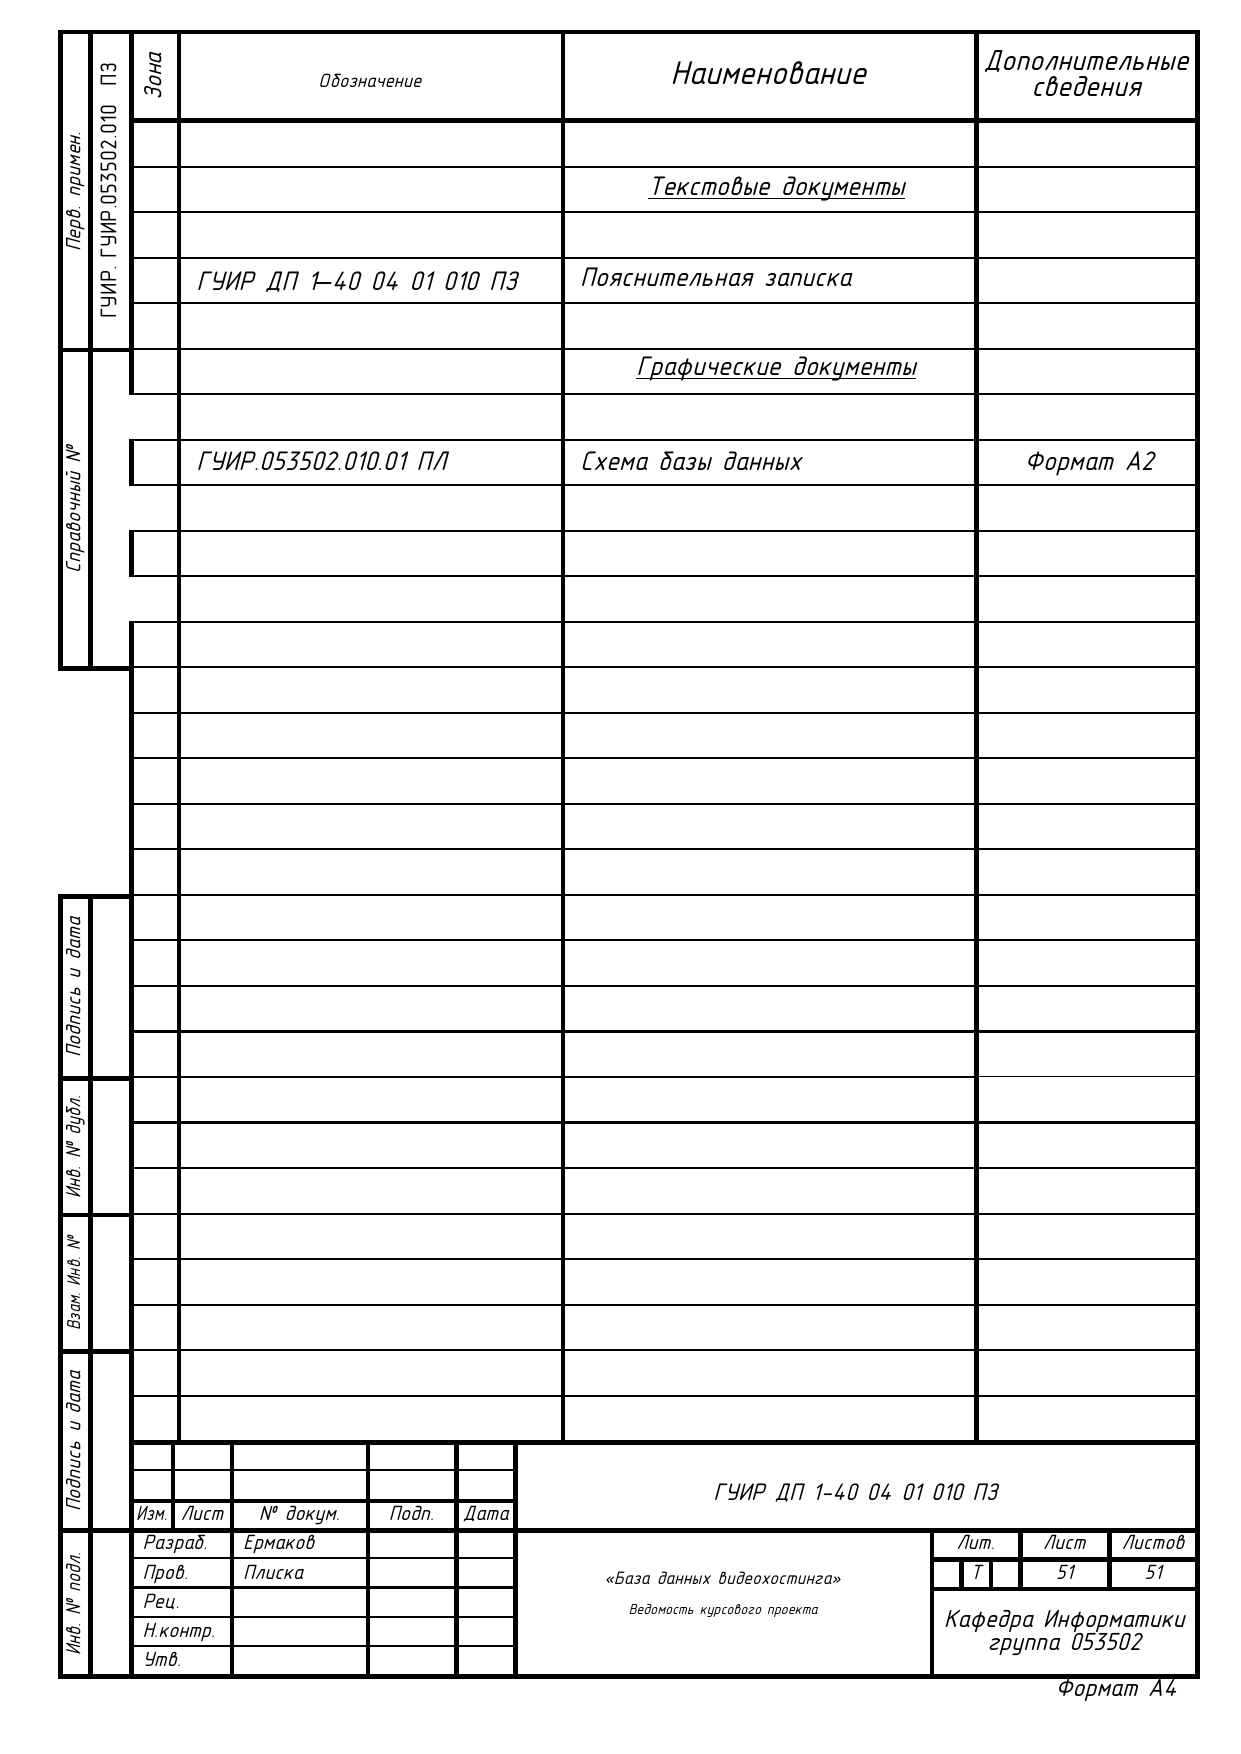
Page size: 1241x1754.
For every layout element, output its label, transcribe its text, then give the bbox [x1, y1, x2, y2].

table_cell [459, 1647, 513, 1674]
table_cell [565, 213, 974, 257]
table_cell [565, 896, 974, 939]
table_cell [565, 1033, 974, 1076]
table_cell ГУИР.053502.010.01 ПЛ [181, 441, 561, 484]
table_cell [134, 987, 177, 1030]
text Формат А4 [71, 1679, 1178, 1702]
table_cell [565, 395, 974, 439]
table_cell [459, 1471, 513, 1499]
table_cell [979, 1169, 1195, 1212]
table_cell Разраб. [134, 1533, 230, 1557]
table_cell [979, 1351, 1195, 1394]
table_cell [134, 1215, 177, 1258]
table_cell [134, 1078, 177, 1121]
table_header Обозначение [181, 34, 561, 118]
table_cell [134, 1351, 177, 1394]
table_cell [181, 1033, 561, 1076]
table_cell [565, 1169, 974, 1212]
table_cell [979, 1124, 1195, 1167]
table_cell Изм. [134, 1503, 171, 1528]
table_cell [61, 671, 129, 894]
table_cell [134, 1445, 171, 1469]
table_cell Плиска [234, 1559, 366, 1586]
table_cell Подп. [370, 1503, 454, 1528]
table_cell Пров. [134, 1559, 230, 1586]
table_cell [370, 1471, 454, 1499]
table_cell [979, 168, 1195, 211]
table_cell [175, 1445, 230, 1469]
table_cell [370, 1589, 454, 1616]
table_cell [565, 486, 974, 530]
table_cell [979, 395, 1195, 439]
table_cell [565, 123, 974, 166]
table_cell [181, 304, 561, 348]
table_cell [979, 668, 1195, 712]
table_cell [181, 850, 561, 894]
table_cell [181, 941, 561, 985]
table_cell [93, 1354, 129, 1528]
table_cell [134, 850, 177, 894]
table_cell Кафедра Информатики группа 053502 [934, 1591, 1195, 1674]
table_cell [181, 1397, 561, 1440]
table_cell [979, 896, 1195, 939]
table_cell [979, 577, 1195, 621]
table_cell [565, 623, 974, 666]
table_cell [181, 987, 561, 1030]
table_cell Лит. [934, 1533, 1018, 1557]
table_cell [565, 1124, 974, 1167]
table_cell [979, 1033, 1195, 1076]
table_cell [565, 1397, 974, 1440]
table_cell [181, 486, 561, 530]
table_cell [459, 1445, 513, 1469]
table_cell [565, 850, 974, 894]
table_cell [459, 1589, 513, 1616]
table_cell Лист [175, 1503, 230, 1528]
table_cell [134, 714, 177, 757]
table_cell [93, 1081, 129, 1212]
table_cell [181, 350, 561, 393]
table_cell [370, 1533, 454, 1557]
table_cell Инв. № подл. [63, 1533, 88, 1674]
table_header Наименование [565, 34, 974, 118]
table_cell [234, 1647, 366, 1674]
table_cell [134, 1260, 177, 1303]
table_cell [565, 668, 974, 712]
table_cell [181, 1351, 561, 1394]
table_cell ГУИР ДП 1–40 04 01 010 ПЗ [181, 259, 561, 302]
table_cell [565, 532, 974, 575]
table_cell [181, 395, 561, 439]
table_cell Н.контр. [134, 1618, 230, 1645]
table_cell Инв. № дубл. [63, 1081, 88, 1212]
table_cell [134, 941, 177, 985]
table_cell [993, 1562, 1018, 1586]
table_cell [370, 1559, 454, 1586]
table_cell [134, 168, 177, 211]
table_cell [979, 1260, 1195, 1303]
table_cell [181, 896, 561, 939]
table_cell [181, 714, 561, 757]
table_cell [181, 1124, 561, 1167]
table_cell [979, 213, 1195, 257]
table_cell Формат А2 [979, 441, 1195, 484]
table_cell [132, 577, 177, 621]
table_cell [459, 1618, 513, 1645]
table_cell [134, 623, 177, 666]
table_cell [181, 532, 561, 575]
table_cell [134, 123, 177, 166]
table_cell [181, 668, 561, 712]
table_cell [181, 213, 561, 257]
table_cell [979, 259, 1195, 302]
table_cell [979, 623, 1195, 666]
table_cell Рец. [134, 1589, 230, 1616]
table_cell [181, 623, 561, 666]
table_cell [370, 1647, 454, 1674]
table_header Дополнительные сведения [979, 34, 1195, 118]
table_cell [979, 486, 1195, 530]
table_cell [181, 168, 561, 211]
table_cell [181, 1169, 561, 1212]
table_cell [181, 577, 561, 621]
table_cell [175, 1471, 230, 1499]
table_cell [181, 759, 561, 803]
table_cell Подпись и дата [63, 899, 88, 1076]
table_cell [565, 1078, 974, 1121]
table_cell [934, 1562, 959, 1586]
table_cell [181, 123, 561, 166]
table_cell [181, 1260, 561, 1303]
table_cell [565, 1351, 974, 1394]
table_cell [134, 1124, 177, 1167]
table_cell [979, 1077, 1195, 1121]
table_cell № докум. [234, 1503, 366, 1528]
table_cell [134, 350, 177, 393]
table_cell Схема базы данных [565, 441, 974, 484]
table_cell [370, 1618, 454, 1645]
table_cell [979, 304, 1195, 348]
table_cell [134, 259, 177, 302]
table_cell [234, 1445, 366, 1469]
table_cell [459, 1559, 513, 1586]
table_cell [565, 759, 974, 803]
table_cell [134, 1169, 177, 1212]
table_cell [134, 441, 177, 484]
table_header Перв. примен. [63, 34, 88, 348]
table_cell Листов [1112, 1533, 1195, 1557]
table_cell [979, 123, 1195, 166]
table_cell [979, 941, 1195, 985]
table_cell [134, 1306, 177, 1349]
table_cell Ермаков [234, 1533, 366, 1557]
table_cell [979, 805, 1195, 848]
table_cell [181, 805, 561, 848]
table_cell [93, 352, 132, 666]
table_header Зона [134, 34, 177, 118]
table_cell [979, 850, 1195, 894]
table_cell [979, 759, 1195, 803]
table_header ГУИР. ГУИР.053502.010 ПЗ [93, 34, 129, 348]
table_cell 51 [1023, 1562, 1107, 1586]
table_cell [979, 532, 1195, 575]
table_cell [565, 941, 974, 985]
table_cell [979, 714, 1195, 757]
table_cell [370, 1445, 454, 1469]
table_cell [979, 350, 1195, 393]
table_cell [565, 714, 974, 757]
table_cell [565, 577, 974, 621]
table_cell Утв. [134, 1647, 230, 1674]
table_cell [93, 899, 129, 1076]
table_cell [134, 1471, 171, 1499]
table_cell [134, 532, 177, 575]
table_cell Графические документы [565, 350, 974, 393]
table_cell [565, 1260, 974, 1303]
table_cell «База данных видеохостинга» Ведомость курсового проекта [518, 1533, 930, 1674]
table_cell [979, 1397, 1195, 1440]
table_cell [134, 304, 177, 348]
table_cell [565, 805, 974, 848]
table_cell Дата [459, 1503, 513, 1528]
table_cell [134, 896, 177, 939]
table_cell ГУИР ДП 1-40 04 01 010 ПЗ [518, 1445, 1195, 1528]
table_cell [93, 1217, 129, 1349]
table_cell [234, 1471, 366, 1499]
table_cell [134, 1033, 177, 1076]
table_cell [134, 1397, 177, 1440]
table_cell Взам. Инв. № [63, 1217, 88, 1349]
table_cell Подпись и дата [63, 1354, 88, 1528]
table_cell [181, 1078, 561, 1121]
table_cell [134, 668, 177, 712]
table_cell [181, 1306, 561, 1349]
table_cell [565, 1215, 974, 1258]
table_cell [134, 805, 177, 848]
table_cell Справочный № [63, 352, 88, 666]
table_cell [132, 395, 177, 439]
table_cell [565, 1306, 974, 1349]
table_cell [134, 213, 177, 257]
table_cell Лист [1023, 1533, 1107, 1557]
table_cell [979, 1215, 1195, 1258]
table_cell [565, 987, 974, 1030]
table_cell [979, 1306, 1195, 1349]
table_cell [459, 1533, 513, 1557]
table_cell [134, 759, 177, 803]
table_cell Текстовые документы [565, 168, 974, 211]
table_cell [234, 1618, 366, 1645]
table_cell [93, 1533, 129, 1674]
table_cell Пояснительная записка [565, 259, 974, 302]
table_cell Т [964, 1562, 989, 1586]
table_cell [565, 304, 974, 348]
table_cell [234, 1589, 366, 1616]
table_cell [132, 486, 177, 530]
table_cell [181, 1215, 561, 1258]
table_cell 51 [1112, 1562, 1195, 1586]
table_cell [979, 987, 1195, 1030]
